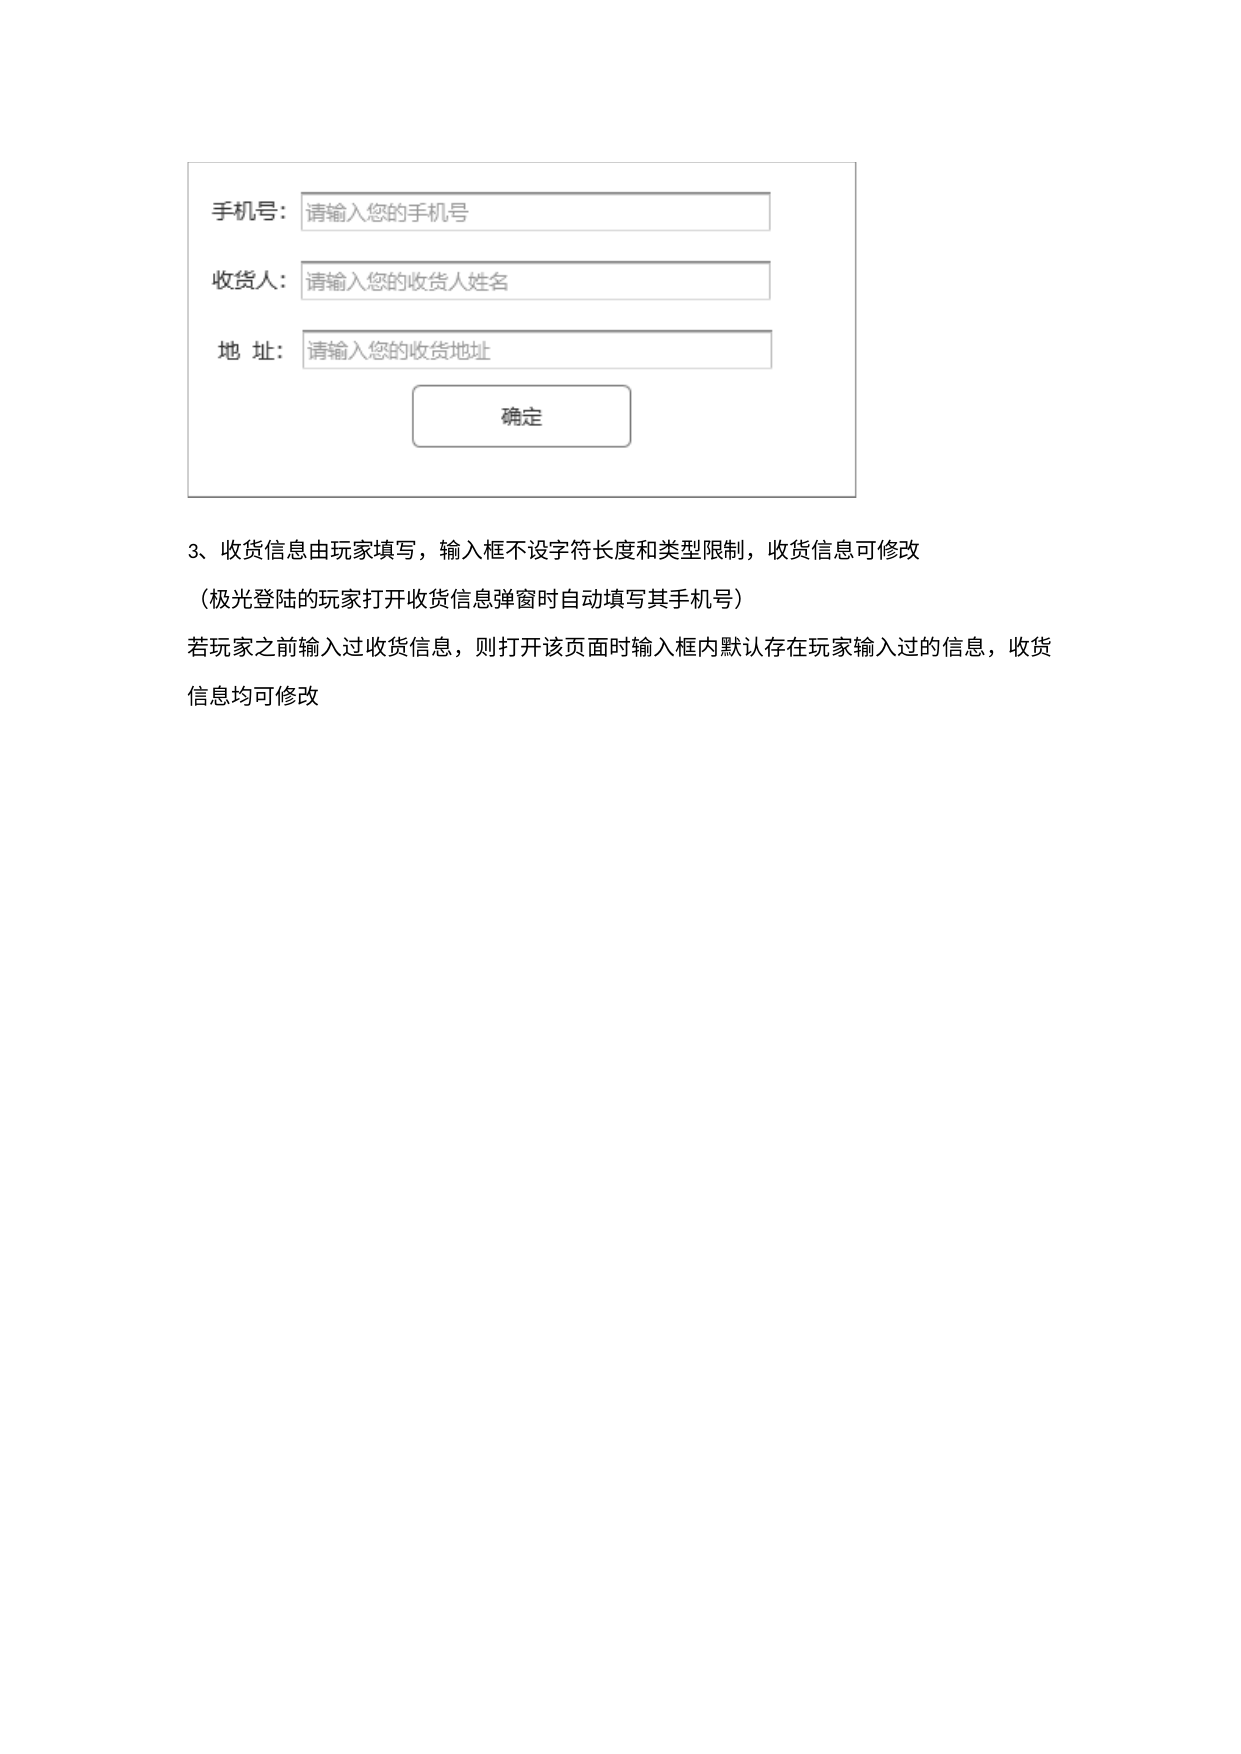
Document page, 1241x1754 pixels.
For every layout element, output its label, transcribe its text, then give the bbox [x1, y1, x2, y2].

list 收货信息由玩家填写，输入框不设字符长度和类型限制，收货信息可修改 [187, 533, 1053, 565]
picture [187, 162, 857, 498]
list （极光登陆的玩家打开收货信息弹窗时自动填写其手机号） [187, 581, 1053, 614]
list 若玩家之前输入过收货信息，则打开该页面时输入框内默认存在玩家输入过的信息，收货信息均可修改 [187, 629, 1053, 711]
